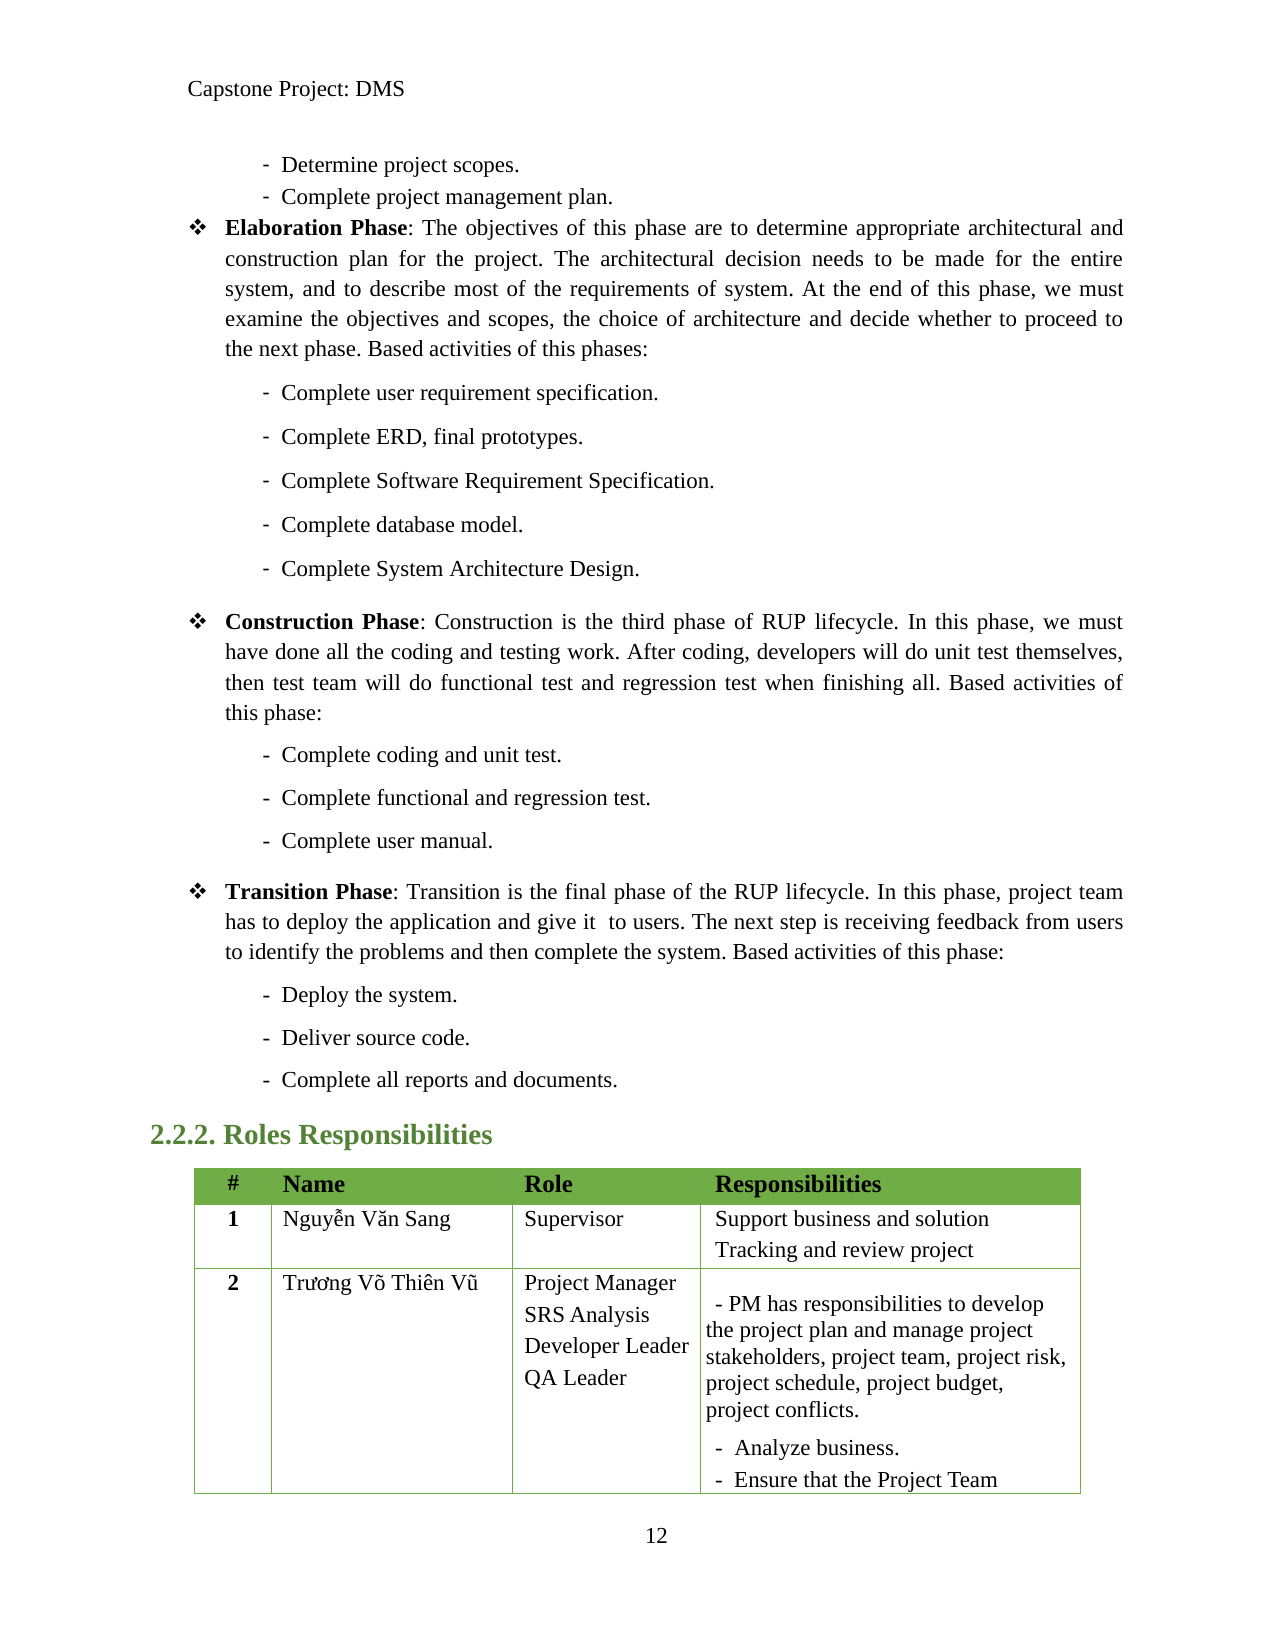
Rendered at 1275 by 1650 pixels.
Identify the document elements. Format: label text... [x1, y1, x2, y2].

list Determine project scopes. [262, 150, 1125, 178]
table_header Role [513, 1169, 700, 1204]
table_header Name [272, 1169, 512, 1204]
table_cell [513, 1269, 700, 1492]
table_cell Support business and solution Tracking and review project [701, 1205, 1080, 1268]
subtitle Complete database model. [262, 510, 1125, 538]
table_cell Trương Võ Thiên Vũ [272, 1269, 512, 1492]
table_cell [701, 1269, 1080, 1492]
table_cell 1 [195, 1205, 271, 1268]
table_header # [195, 1169, 271, 1204]
list Construction Phase: Construction is the third phase of RUP lifecycle. In this phase, we must have done all the coding and testing work. After coding, developers will do unit test themselves, then test team will do functional test and regression test when finishing all. Based activities of this phase: [187, 608, 1125, 725]
subtitle Roles Responsibilities [150, 1117, 1125, 1151]
text - Complete coding and unit test. [262, 741, 1125, 768]
table_cell 2 [195, 1269, 271, 1492]
list Complete project management plan. [262, 182, 1125, 210]
subtitle Complete System Architecture Design. [262, 554, 1125, 582]
text - Complete user manual. [262, 827, 1125, 853]
table_cell Supervisor [513, 1205, 700, 1268]
text - Deliver source code. [262, 1024, 1125, 1050]
table_header Responsibilities [701, 1169, 1080, 1204]
subtitle Complete ERD, final prototypes. [262, 422, 1125, 450]
list Elaboration Phase: The objectives of this phase are to determine appropriate architectural and construction plan for the project. The architectural decision needs to be made for the entire system, and to describe most of the requirements of system. At the end of this phase, we must examine the objectives and scopes, the choice of architecture and decide whether to proceed to the next phase. Based activities of this phases: [187, 214, 1125, 362]
list Transition Phase: Transition is the final phase of the RUP lifecycle. In this phase, project team has to deploy the application and give it to users. The next step is receiving feedback from users to identify the problems and then complete the system. Based activities of this phase: [187, 878, 1125, 965]
text - Deploy the system. [262, 981, 1125, 1007]
text - Complete all reports and documents. [262, 1066, 1125, 1093]
subtitle Complete Software Requirement Specification. [262, 466, 1125, 494]
subtitle Complete user requirement specification. [262, 378, 1125, 406]
text - Complete functional and regression test. [262, 784, 1125, 811]
table_cell Nguyễn Văn Sang [272, 1205, 512, 1268]
